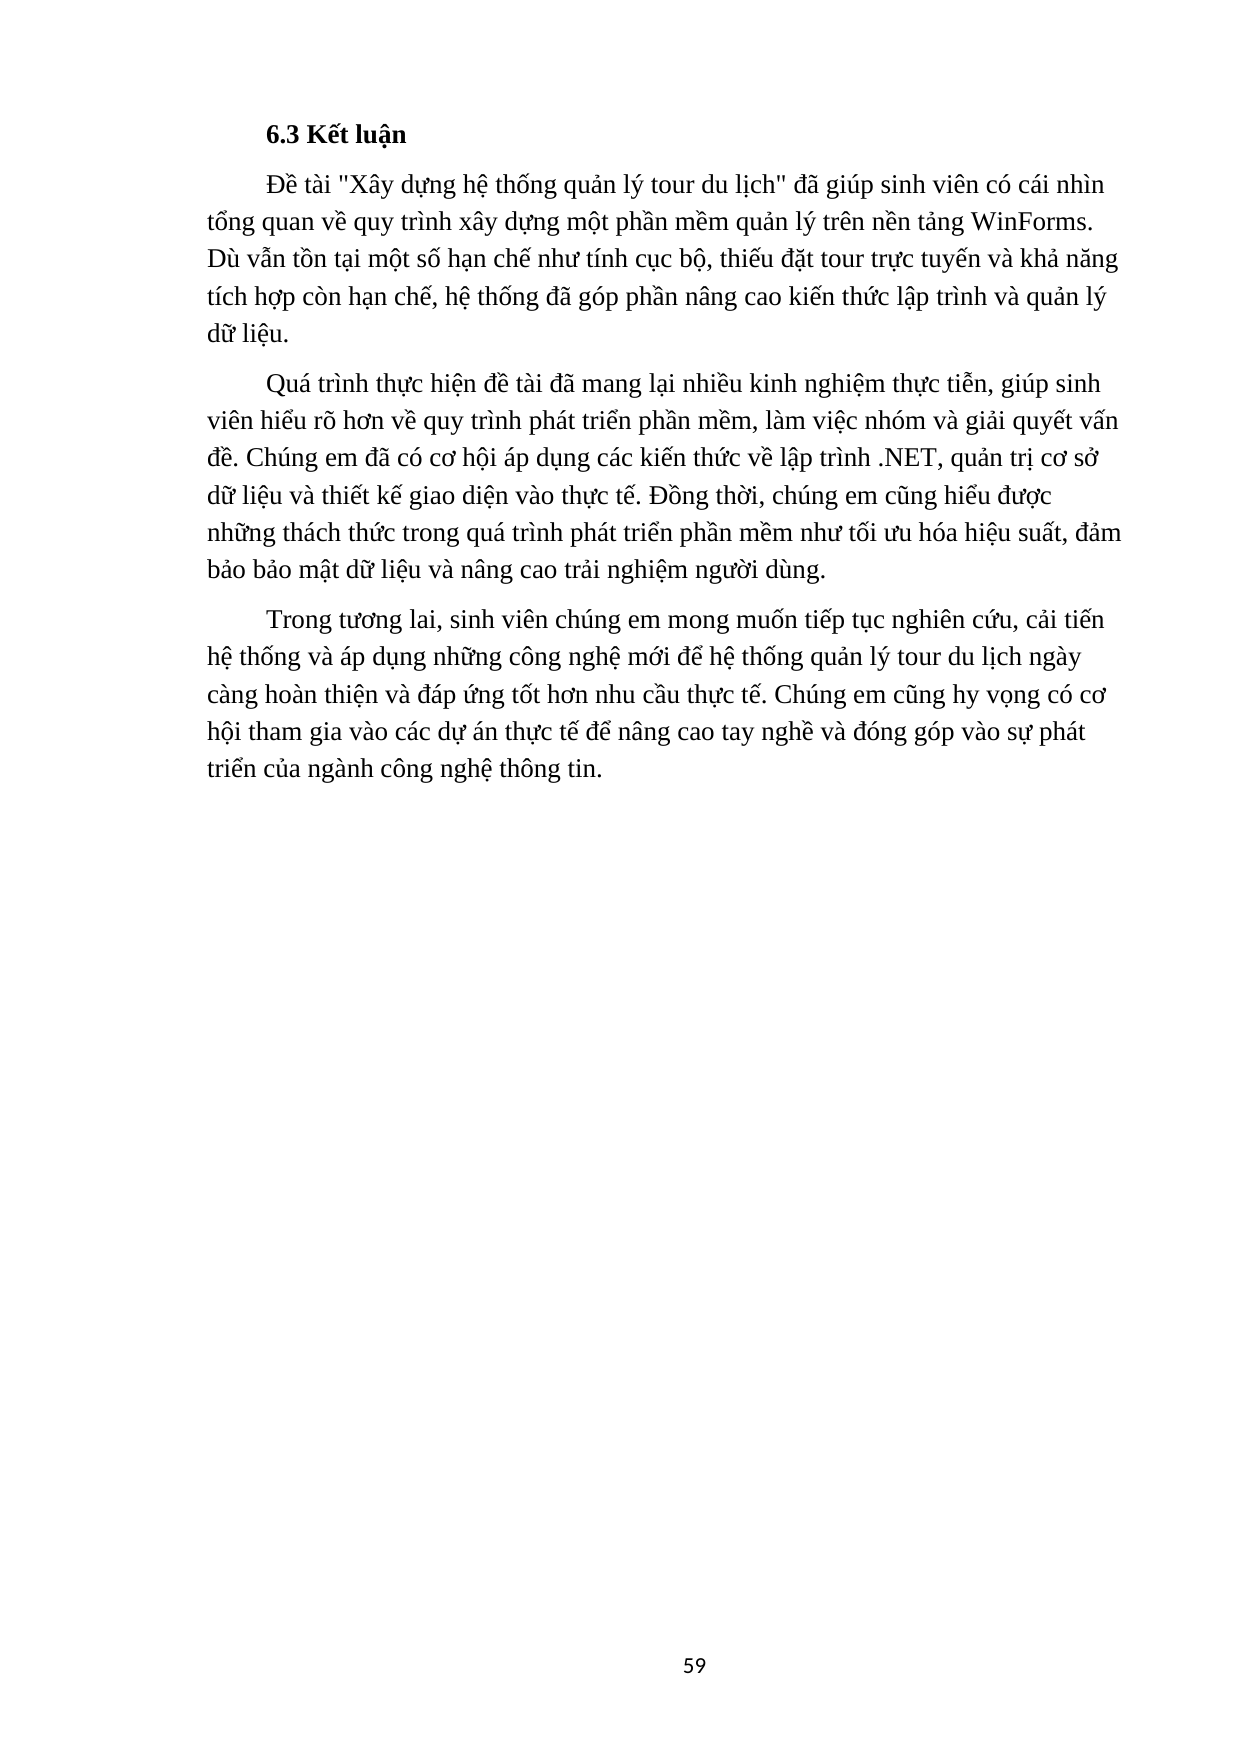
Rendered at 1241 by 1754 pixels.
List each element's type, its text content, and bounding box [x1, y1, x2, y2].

text Quá trình thực hiện đề tài đã mang lại nhiều kinh nghiệm thực tiễn, giúp sinh viên hiểu rõ hơn về quy trình phát triển phần mềm, làm việc nhóm và giải quyết vấn đề. Chúng em đã có cơ hội áp dụng các kiến thức về lập trình .NET, quản trị cơ sở dữ liệu và thiết kế giao diện vào thực tế. Đồng thời, chúng em cũng hiểu được những thách thức trong quá trình phát triển phần mềm như tối ưu hóa hiệu suất, đảm bảo bảo mật dữ liệu và nâng cao trải nghiệm người dùng. [207, 367, 1122, 584]
text Đề tài "Xây dựng hệ thống quản lý tour du lịch" đã giúp sinh viên có cái nhìn tổng quan về quy trình xây dựng một phần mềm quản lý trên nền tảng WinForms. Dù vẫn tồn tại một số hạn chế như tính cục bộ, thiếu đặt tour trực tuyến và khả năng tích hợp còn hạn chế, hệ thống đã góp phần nâng cao kiến thức lập trình và quản lý dữ liệu. [207, 168, 1122, 348]
text Trong tương lai, sinh viên chúng em mong muốn tiếp tục nghiên cứu, cải tiến hệ thống và áp dụng những công nghệ mới để hệ thống quản lý tour du lịch ngày càng hoàn thiện và đáp ứng tốt hơn nhu cầu thực tế. Chúng em cũng hy vọng có cơ hội tham gia vào các dự án thực tế để nâng cao tay nghề và đóng góp vào sự phát triển của ngành công nghệ thông tin. [207, 603, 1122, 783]
subtitle 6.3 Kết luận [207, 118, 1122, 149]
